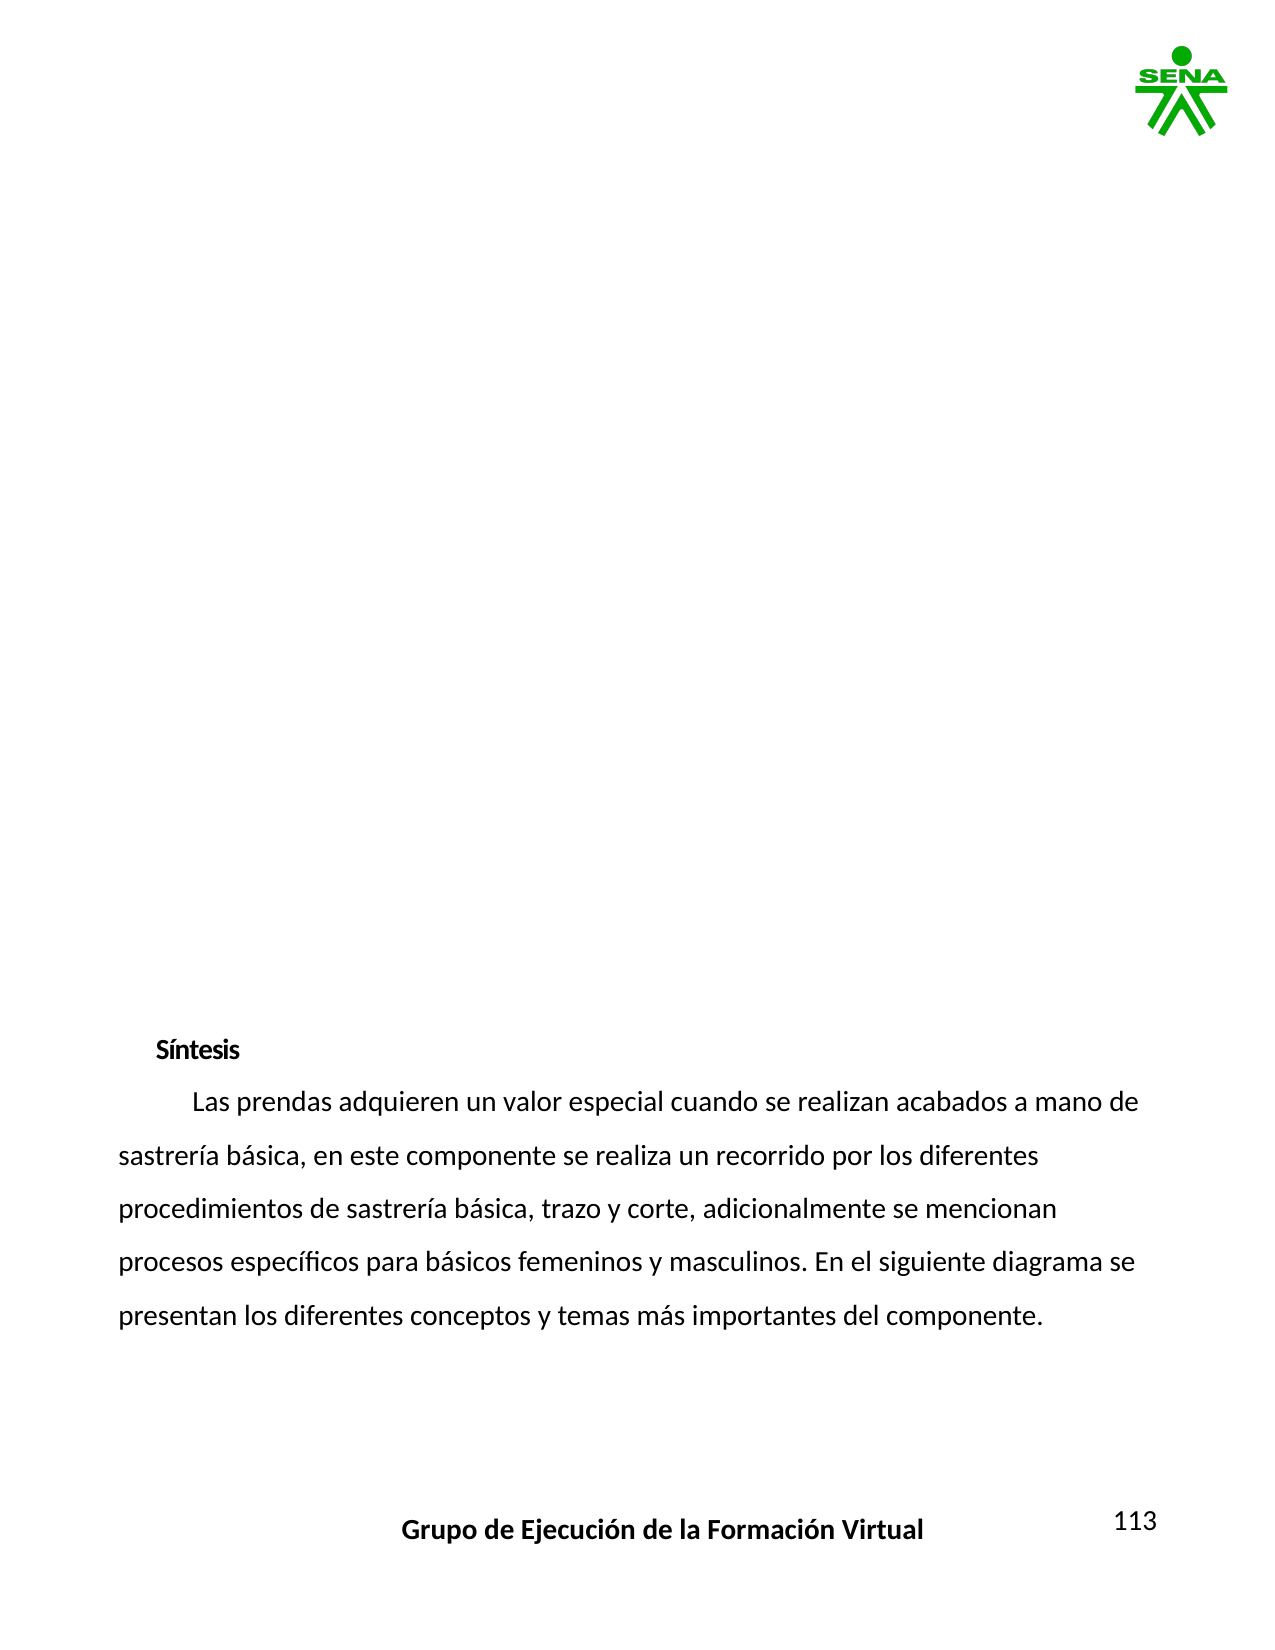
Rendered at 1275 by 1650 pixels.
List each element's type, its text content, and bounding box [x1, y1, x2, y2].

text Las prendas adquieren un valor especial cuando se realizan acabados a mano de sastrería básica, en este componente se realiza un recorrido por los diferentes procedimientos de sastrería básica, trazo y corte, adicionalmente se mencionan procesos específicos para básicos femeninos y masculinos. En el siguiente diagrama se presentan los diferentes conceptos y temas más importantes del componente. [118, 1083, 1157, 1333]
picture [1135, 46, 1228, 136]
subtitle Síntesis [156, 1031, 1157, 1067]
